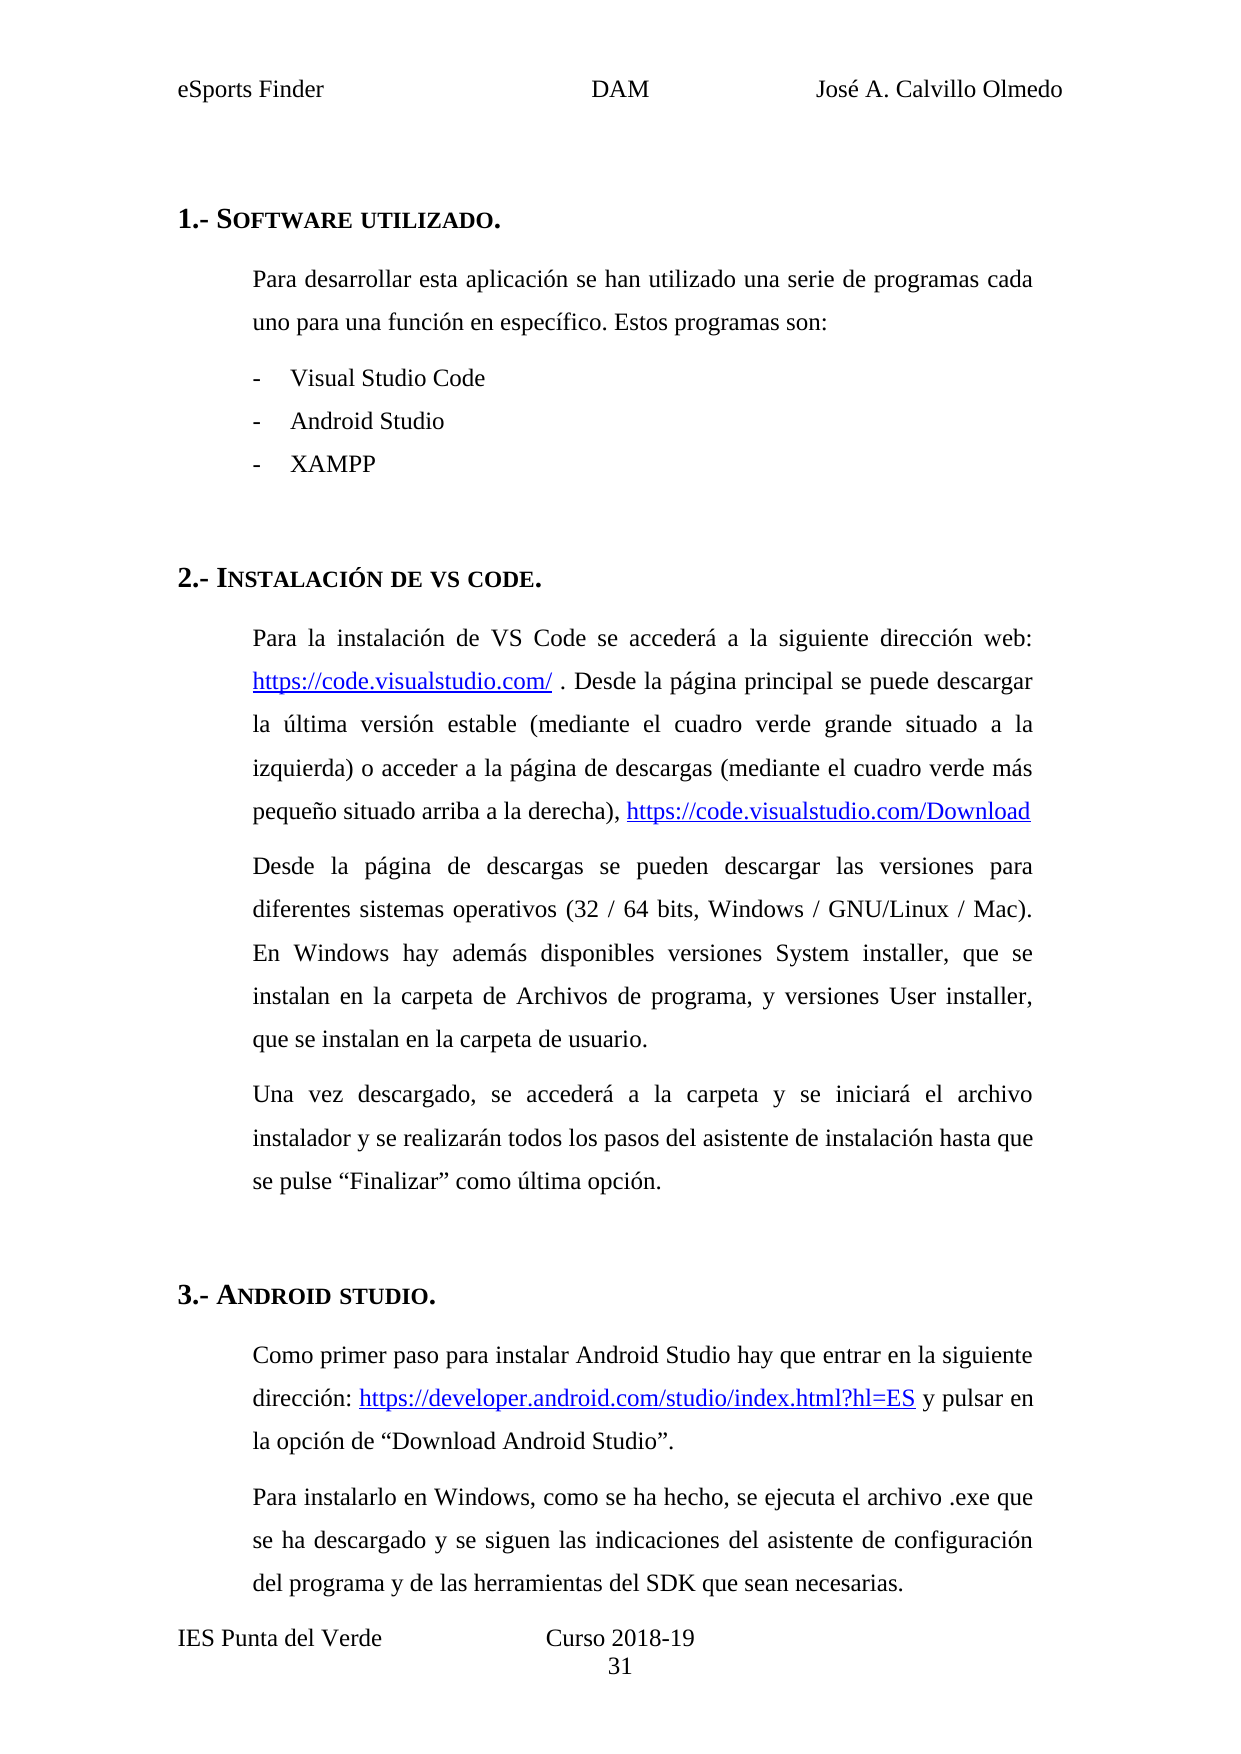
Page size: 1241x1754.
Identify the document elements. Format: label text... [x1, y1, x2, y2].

text Una vez descargado, se accederá a la carpeta y se iniciará el archivo instalador y se realizarán todos los pasos del asistente de instalación hasta que se pulse “Finalizar” como última opción. [252, 1079, 1034, 1194]
text 1.- Software utilizado. [177, 201, 1034, 235]
text Para la instalación de VS Code se accederá a la siguiente dirección web: https://code.visualstudio.com/ . Desde la página principal se puede descargar la última versión estable (mediante el cuadro verde grande situado a la izquierda) o acceder a la página de descargas (mediante el cuadro verde más pequeño situado arriba a la derecha), https://code.visualstudio.com/Download [252, 623, 1034, 824]
text Como primer paso para instalar Android Studio hay que entrar en la siguiente dirección: https://developer.android.com/studio/index.html?hl=ES y pulsar en la opción de “Download Android Studio”. [252, 1340, 1034, 1455]
text Desde la página de descargas se pueden descargar las versiones para diferentes sistemas operativos (32 / 64 bits, Windows / GNU/Linux / Mac). En Windows hay además disponibles versiones System installer, que se instalan en la carpeta de Archivos de programa, y versiones User installer, que se instalan en la carpeta de usuario. [252, 851, 1034, 1053]
text Para desarrollar esta aplicación se han utilizado una serie de programas cada uno para una función en específico. Estos programas son: [252, 264, 1034, 336]
list Visual Studio Code [252, 363, 1034, 392]
list XAMPP [252, 449, 1034, 478]
text 3.- Android studio. [177, 1277, 1034, 1311]
text Para instalarlo en Windows, como se ha hecho, se ejecuta el archivo .exe que se ha descargado y se siguen las indicaciones del asistente de configuración del programa y de las herramientas del SDK que sean necesarias. [252, 1482, 1034, 1597]
text 2.- Instalación de vs code. [177, 561, 1034, 594]
list Android Studio [252, 406, 1034, 435]
